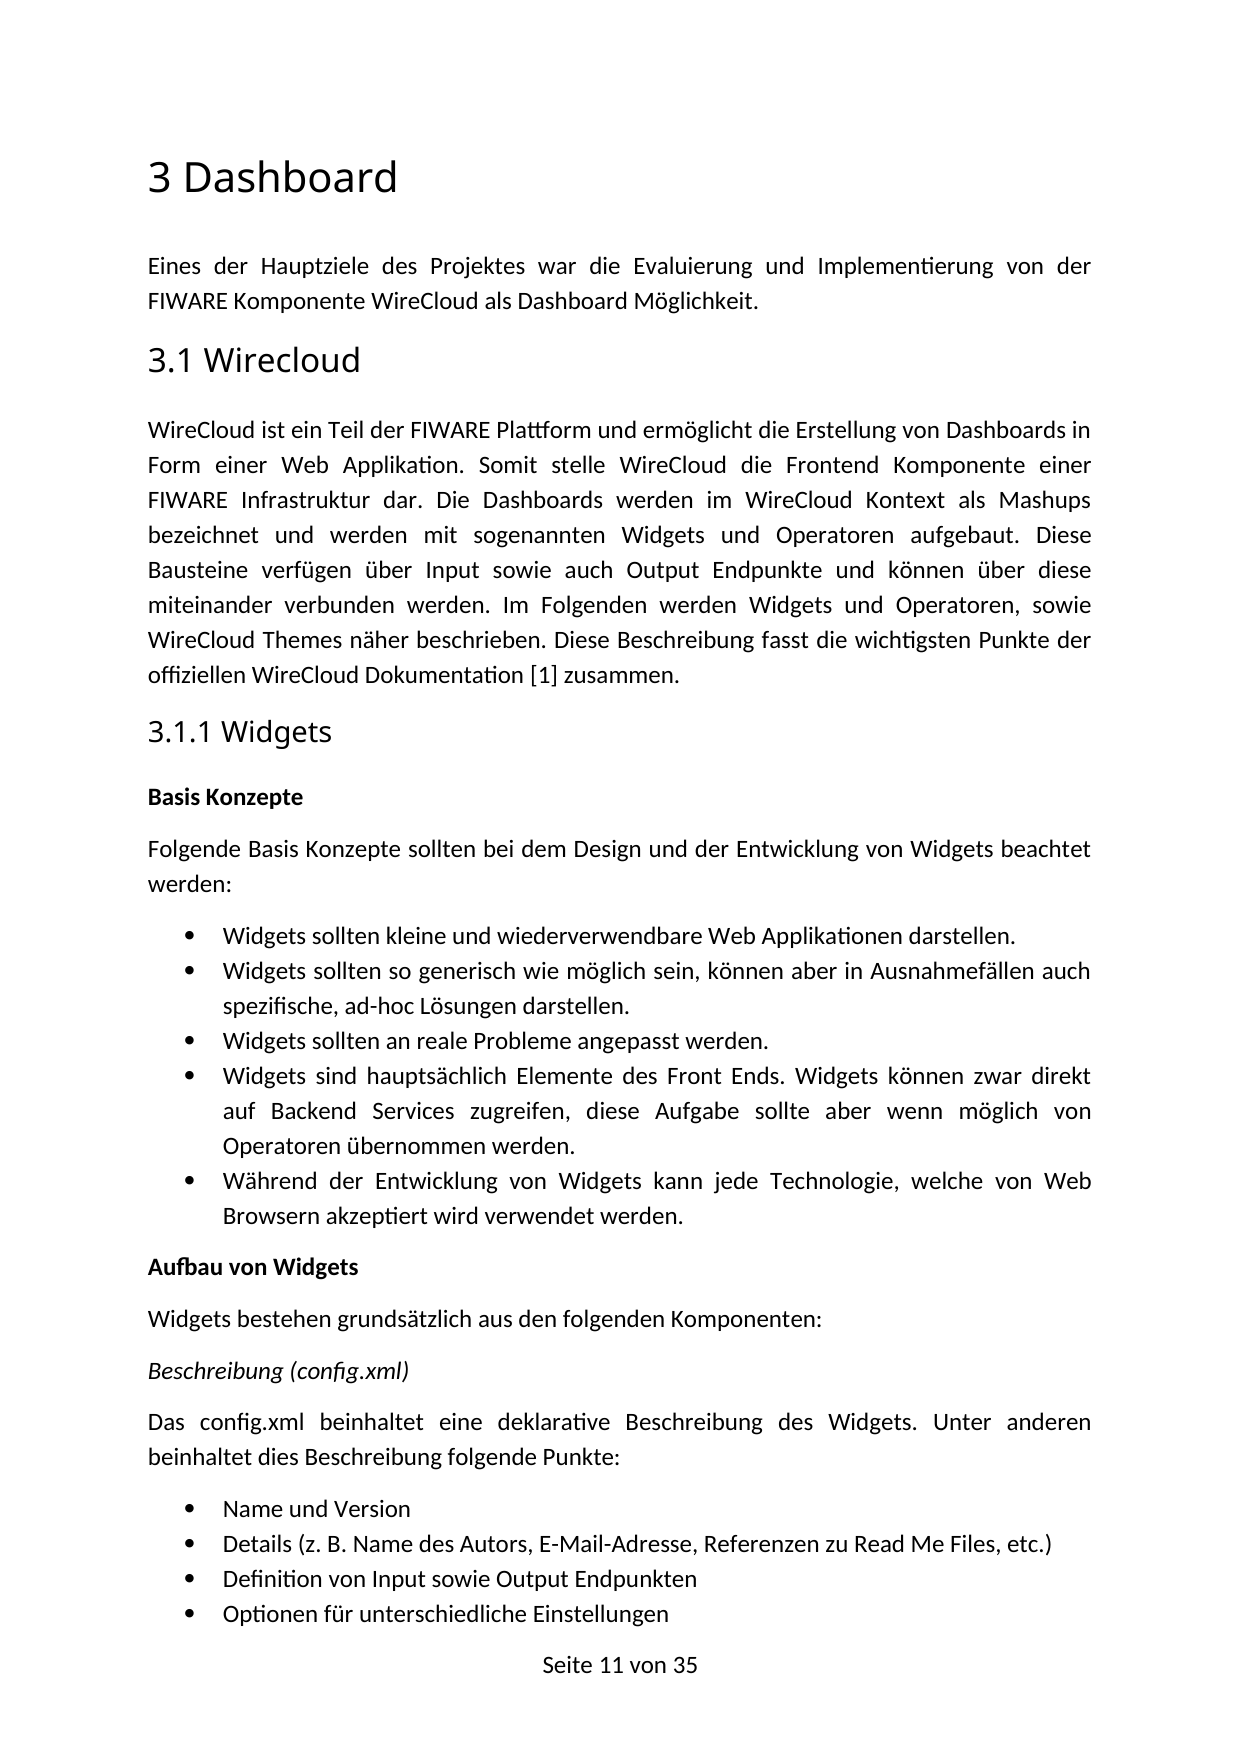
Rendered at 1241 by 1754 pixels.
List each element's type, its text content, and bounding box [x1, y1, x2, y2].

list Während der Entwicklung von Widgets kann jede Technologie, welche von Web Browsern akzeptiert wird verwendet werden. [185, 1165, 1093, 1230]
list Definition von Input sowie Output Endpunkten [185, 1563, 1093, 1594]
text Folgende Basis Konzepte sollten bei dem Design und der Entwicklung von Widgets beachtet werden: [148, 833, 1093, 899]
list Widgets sollten an reale Probleme angepasst werden. [185, 1025, 1093, 1055]
list Widgets sind hauptsächlich Elemente des Front Ends. Widgets können zwar direkt auf Backend Services zugreifen, diese Aufgabe sollte aber wenn möglich von Operatoren übernommen werden. [185, 1060, 1093, 1160]
list Widgets sollten so generisch wie möglich sein, können aber in Ausnahmefällen auch spezifische, ad-hoc Lösungen darstellen. [185, 955, 1093, 1020]
list Details (z. B. Name des Autors, E-Mail-Adresse, Referenzen zu Read Me Files, etc.) [185, 1528, 1093, 1559]
list Optionen für unterschiedliche Einstellungen [185, 1598, 1093, 1629]
text Wirecloud [148, 337, 1093, 382]
text WireCloud ist ein Teil der FIWARE Plattform und ermöglicht die Erstellung von Dashboards in Form einer Web Applikation. Somit stelle WireCloud die Frontend Komponente einer FIWARE Infrastruktur dar. Die Dashboards werden im WireCloud Kontext als Mashups bezeichnet und werden mit sogenannten Widgets und Operatoren aufgebaut. Diese Bausteine verfügen über Input sowie auch Output Endpunkte und können über diese miteinander verbunden werden. Im Folgenden werden Widgets und Operatoren, sowie WireCloud Themes näher beschrieben. Diese Beschreibung fasst die wichtigsten Punkte der offiziellen WireCloud Dokumentation zusammen. [148, 414, 1093, 690]
text Eines der Hauptziele des Projektes war die Evaluierung und Implementierung von der FIWARE Komponente WireCloud als Dashboard Möglichkeit. [148, 250, 1093, 316]
text Beschreibung (config.xml) [148, 1355, 1093, 1385]
list Name und Version [185, 1493, 1093, 1524]
text Widgets bestehen grundsätzlich aus den folgenden Komponenten: [148, 1303, 1093, 1334]
text Basis Konzepte [148, 781, 1093, 812]
text Widgets [148, 711, 1093, 751]
text Aufbau von Widgets [148, 1251, 1093, 1282]
text Das config.xml beinhaltet eine deklarative Beschreibung des Widgets. Unter anderen beinhaltet dies Beschreibung folgende Punkte: [148, 1406, 1093, 1472]
text Dashboard [148, 148, 1093, 204]
list Widgets sollten kleine und wiederverwendbare Web Applikationen darstellen. [185, 920, 1093, 950]
